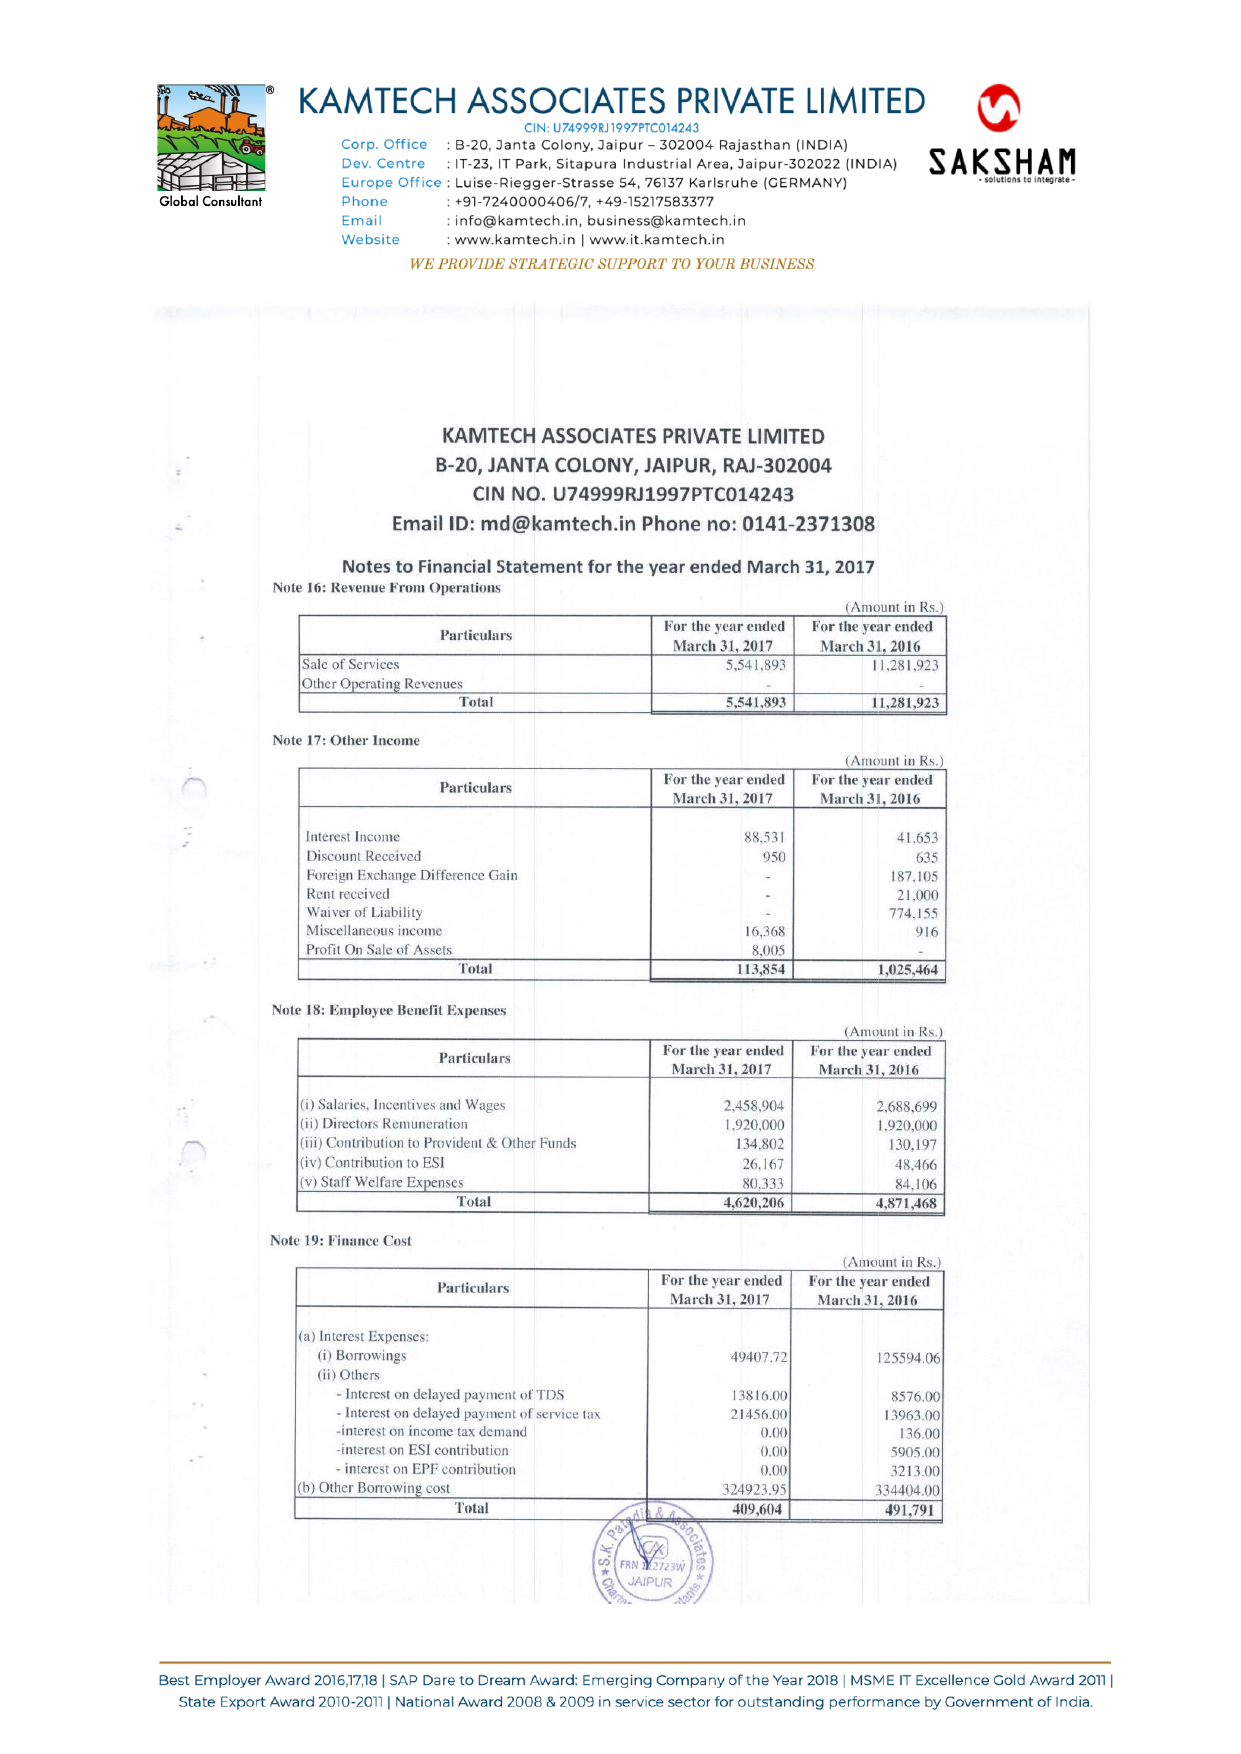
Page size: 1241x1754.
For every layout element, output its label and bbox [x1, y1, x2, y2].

picture [150, 1651, 1144, 1717]
picture [150, 302, 1091, 1604]
picture [150, 73, 1091, 274]
